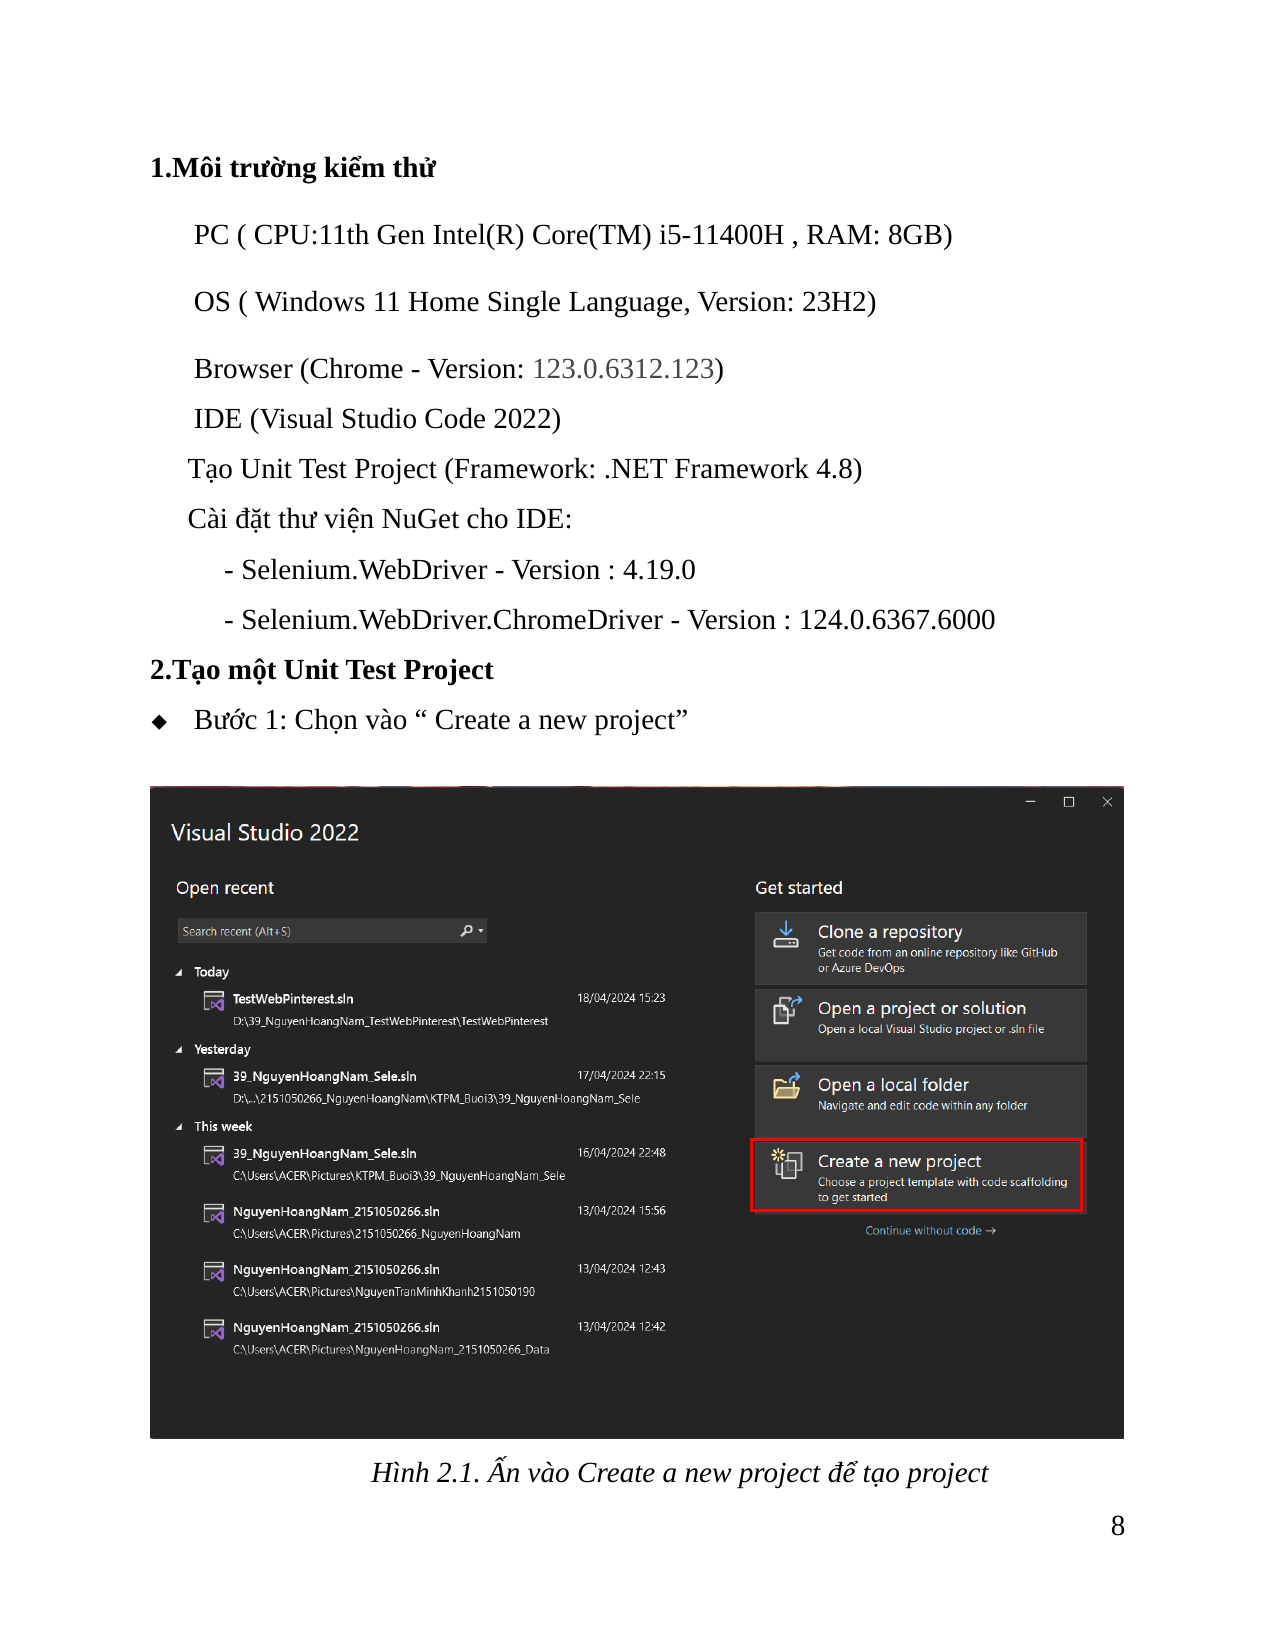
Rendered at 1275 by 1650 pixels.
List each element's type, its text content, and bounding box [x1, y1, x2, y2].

text Tạo Unit Test Project (Framework: .NET Framework 4.8) [187, 451, 1125, 485]
text Hình 2.1. Ấn vào Create a new project để tạo project [150, 1455, 1125, 1488]
list OS ( Windows 11 Home Single Language, Version: 23H2) [150, 284, 1125, 317]
text IDE (Visual Studio Code 2022) [150, 401, 1125, 435]
list PC ( CPU:11th Gen Intel(R) Core(TM) i5-11400H , RAM: 8GB) [150, 217, 1125, 251]
picture [150, 786, 1124, 1439]
list Bước 1: Chọn vào “ Create a new project” [150, 702, 1125, 736]
text - Selenium.WebDriver.ChromeDriver - Version : 124.0.6367.6000 [187, 602, 1125, 636]
text - Selenium.WebDriver - Version : 4.19.0 [187, 552, 1125, 585]
list 2.Tạo một Unit Test Project [150, 652, 1125, 686]
text Browser (Chrome - Version: 123.0.6312.123) [714, 351, 1125, 384]
text Browser (Chrome - Version: 123.0.6312.123) [150, 351, 532, 384]
list 1.Môi trường kiểm thử [150, 150, 1125, 183]
text Cài đặt thư viện NuGet cho IDE: [187, 502, 1125, 535]
